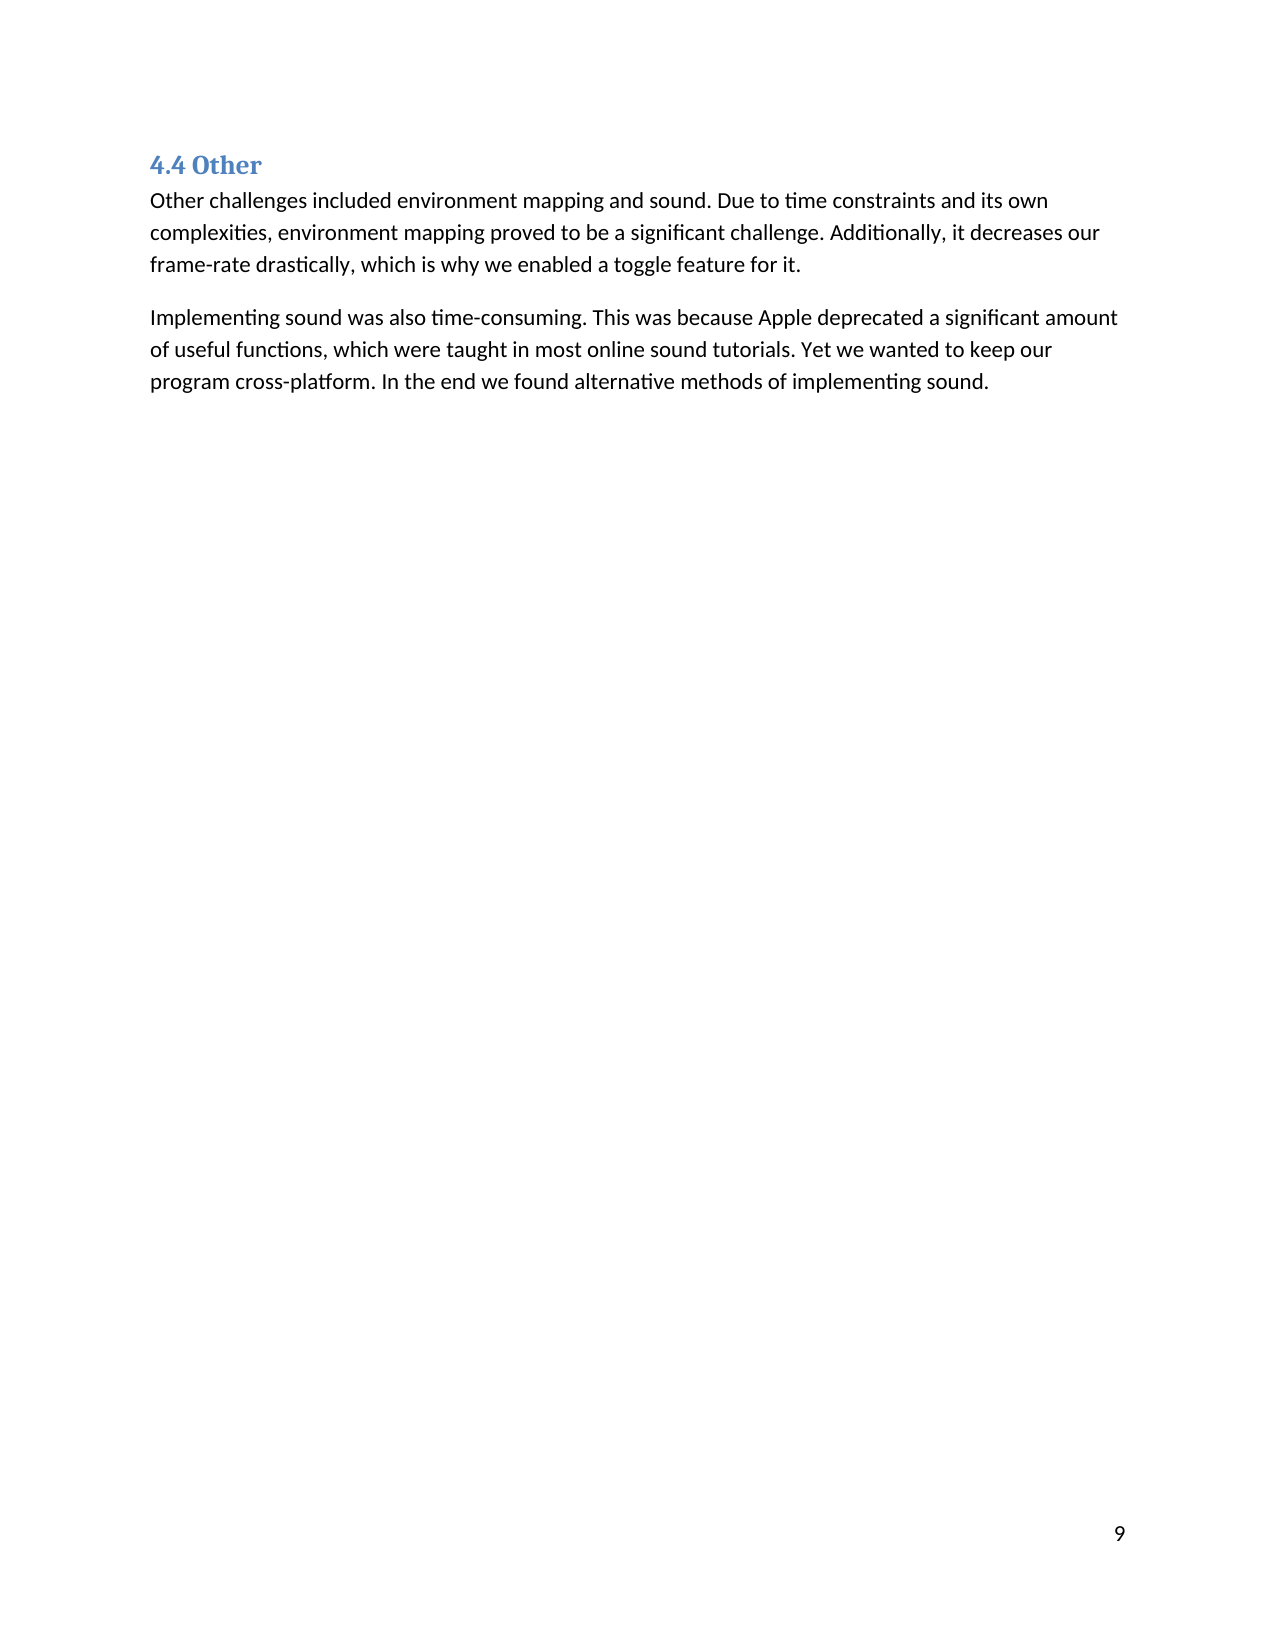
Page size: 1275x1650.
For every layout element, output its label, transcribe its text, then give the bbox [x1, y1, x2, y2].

text Other challenges included environment mapping and sound. Due to time constraints and its own complexities, environment mapping proved to be a significant challenge. Additionally, it decreases our frame-rate drastically, which is why we enabled a toggle feature for it. [150, 186, 1125, 278]
text Implementing sound was also time-consuming. This was because Apple deprecated a significant amount of useful functions, which were taught in most online sound tutorials. Yet we wanted to keep our program cross-platform. In the end we found alternative methods of implementing sound. [150, 303, 1125, 396]
subtitle 4.4 Other [150, 150, 1125, 181]
